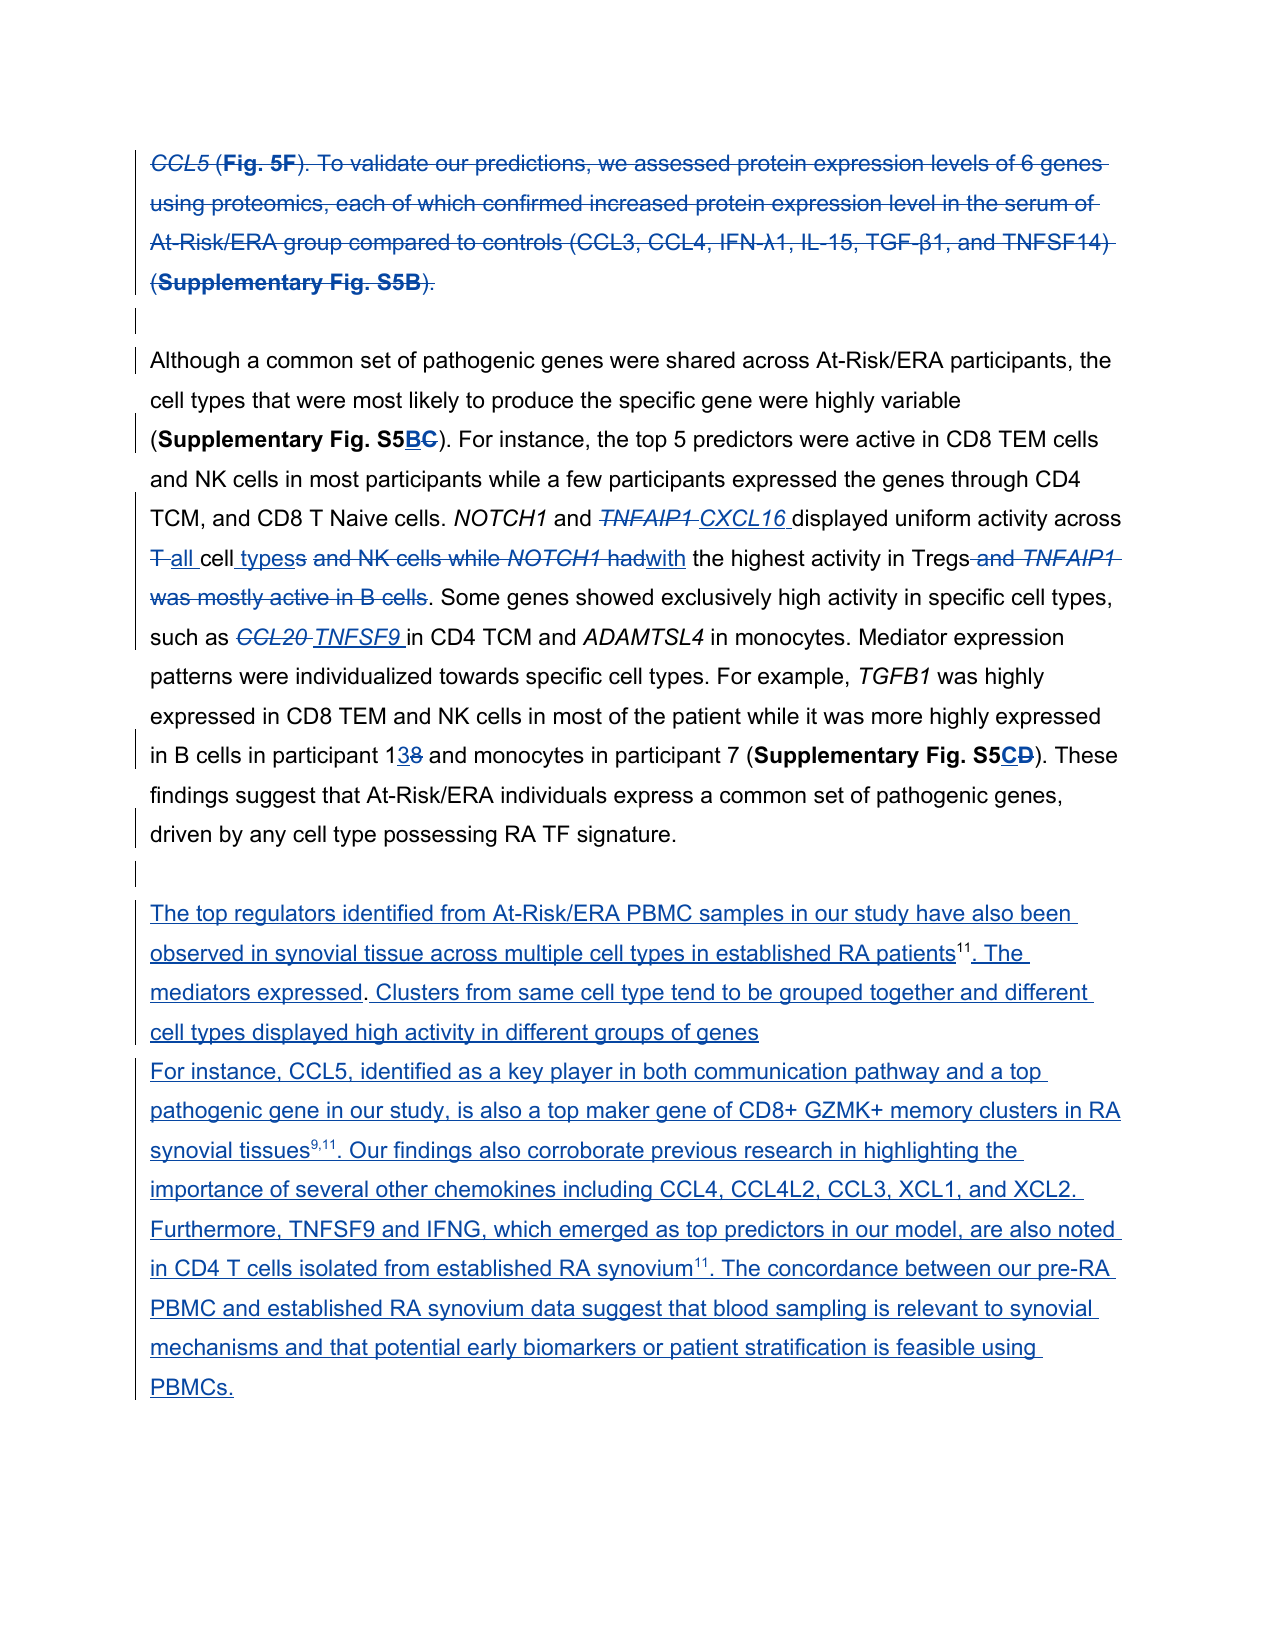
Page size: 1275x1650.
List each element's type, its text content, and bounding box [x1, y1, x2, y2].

text 11. [150, 900, 1125, 1045]
text Although a common set of pathogenic genes were shared across At-Risk/ERA participants, the cell types that were most likely to produce the specific gene were highly variable (Supplementary Fig. S5). For instance, the top 5 predictors were active in CD8 TEM cells and NK cells in most participants while a few participants expressed the genes through CD4 TCM, and CD8 T Naive cells. NOTCH1 and displayed uniform activity across cell the highest activity in Tregs. Some genes showed exclusively high activity in specific cell types, such as in CD4 TCM and ADAMTSL4 in monocytes. Mediator expression patterns were individualized towards specific cell types. For example, TGFB1 was highly expressed in CD8 TEM and NK cells in most of the patient while it was more highly expressed in B cells in participant 1 and monocytes in participant 7 (Supplementary Fig. S5). These findings suggest that At-Risk/ERA individuals express a common set of pathogenic genes, driven by any cell type possessing RA TF signature. [150, 347, 1125, 847]
